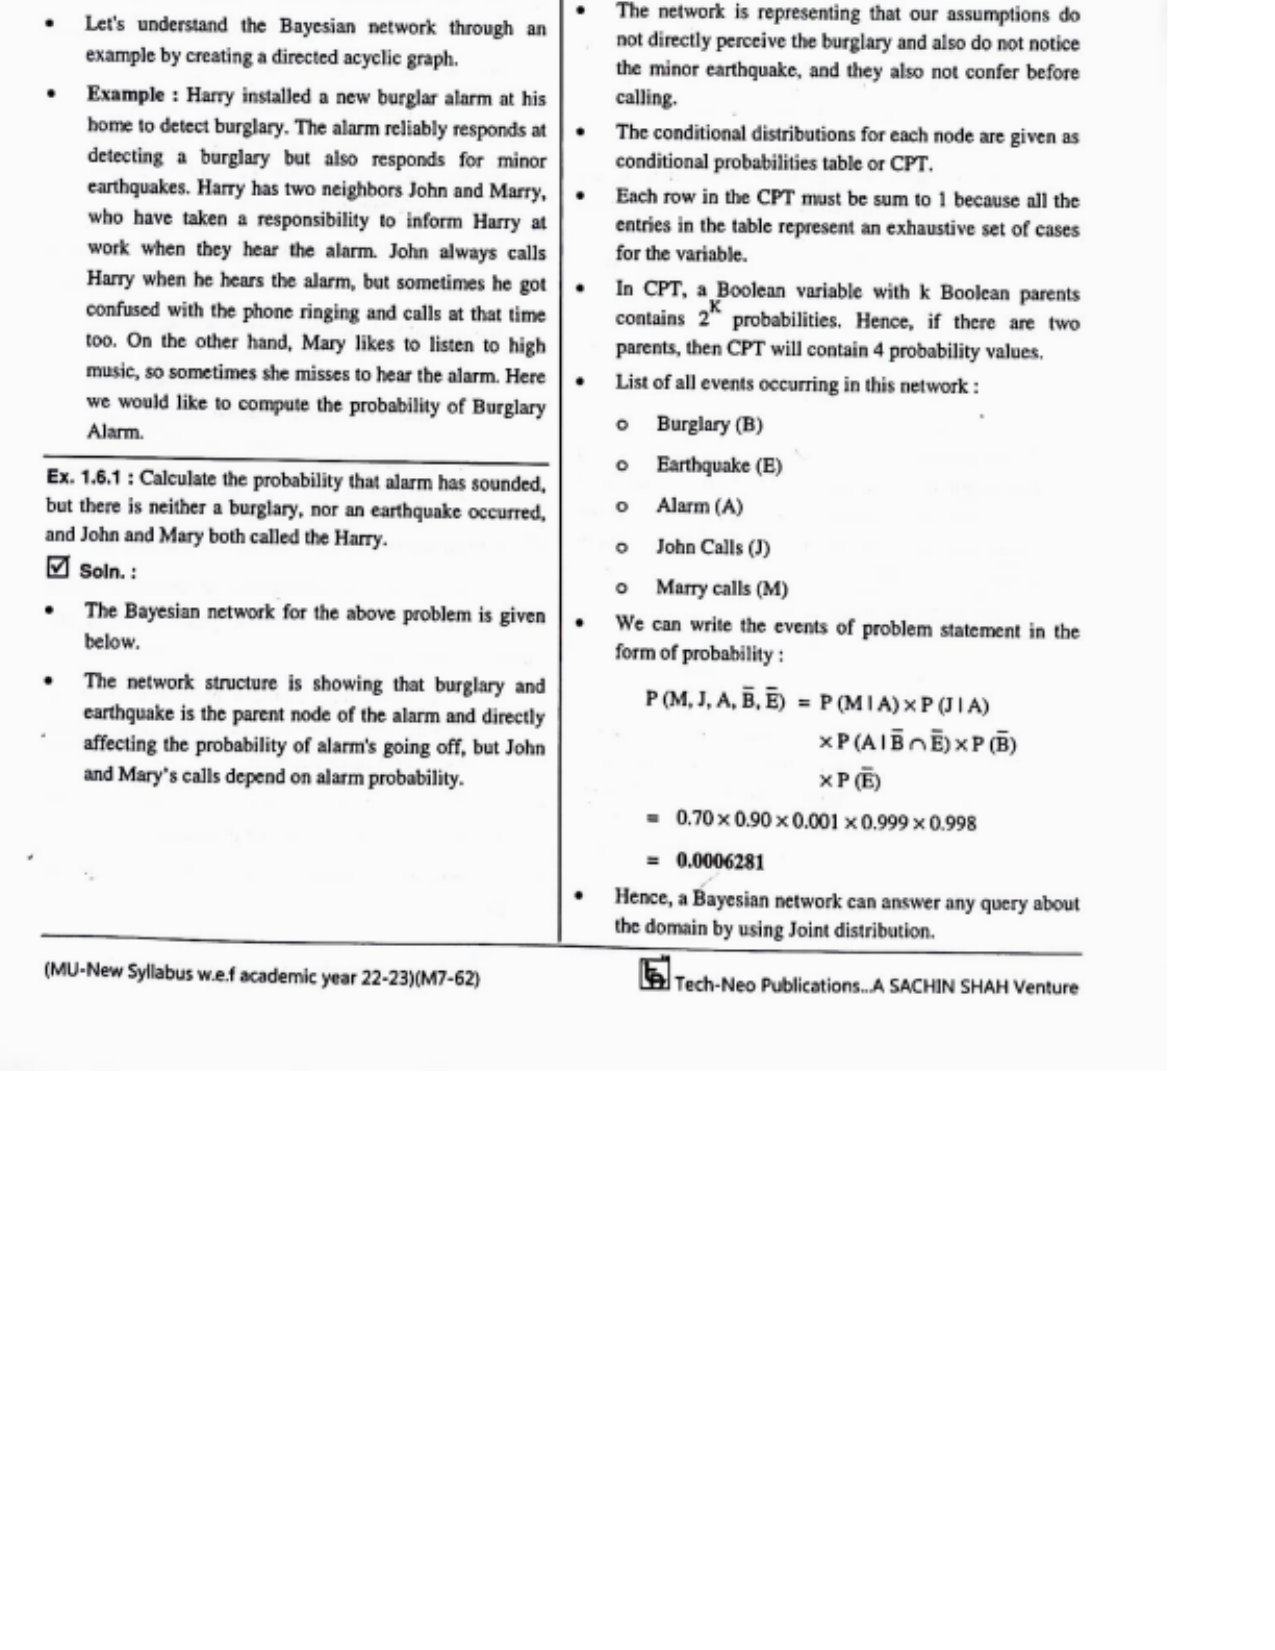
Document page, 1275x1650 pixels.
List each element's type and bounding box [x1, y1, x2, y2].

picture [0, 0, 1168, 1071]
